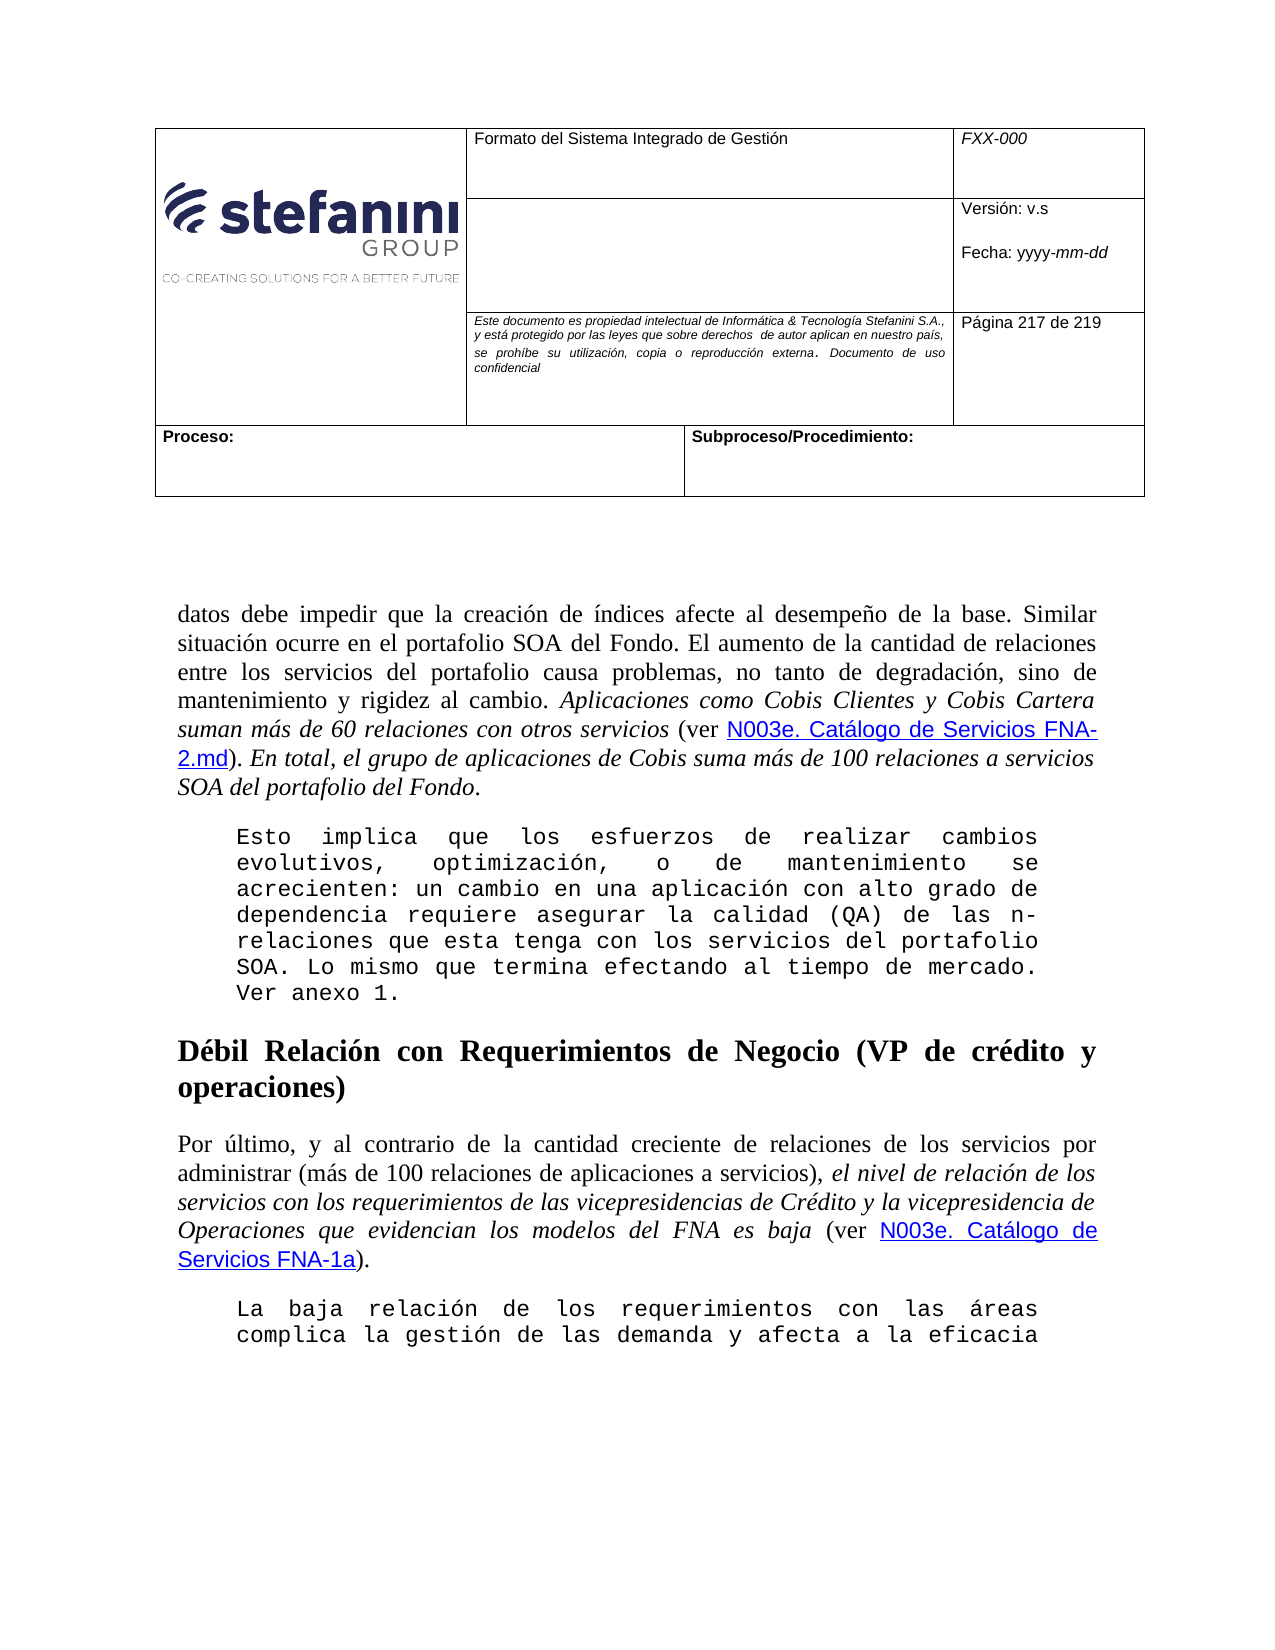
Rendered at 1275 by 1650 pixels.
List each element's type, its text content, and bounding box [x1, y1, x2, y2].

text Por último, y al contrario de la cantidad creciente de relaciones de los servicios por administrar (más de 100 relaciones de aplicaciones a servicios), el nivel de relación de los servicios con los requerimientos de las vicepresidencias de Crédito y la vicepresidencia de Operaciones que evidencian los modelos del FNA es baja (ver N003e. Catálogo de Servicios FNA-1a). [177, 1129, 1098, 1273]
text Esto implica que los esfuerzos de realizar cambios evolutivos, optimización, o de mantenimiento se acrecienten: un cambio en una aplicación con alto grado de dependencia requiere asegurar la calidad (QA) de las n-relaciones que esta tenga con los servicios del portafolio SOA. Lo mismo que termina efectando al tiempo de mercado. Ver anexo 1. [236, 826, 1039, 1007]
text La baja relación de los requerimientos con las áreas complica la gestión de las demanda y afecta a la eficacia del portafolio de servicios que empieza a llenarse de servicios de tipo intermediarios o servicios utilitarios, que terminan consumiento mayores recursos que los servicios de negocio, que son los que responden a las áreas de negocio en sus términos. [236, 1298, 1039, 1350]
text El grado de relación de dependencia de las aplicaciones proveedoras de servicios es alto y requiere de intervención y un gobierno que prevenga y controle su aumento. Esta situación tiene equivalencia en otra rama de la gestión: en la gestión de bases de datos suce de que la proliferación de índices, que aumentan el desempeño de las operaciones de consulta, degrada el desempeño de las operaciones de modificación. El administrador de base de datos debe impedir que la creación de índices afecte al desempeño de la base. Similar situación ocurre en el portafolio SOA del Fondo. El aumento de la cantidad de relaciones entre los servicios del portafolio causa problemas, no tanto de degradación, sino de mantenimiento y rigidez al cambio. Aplicaciones como Cobis Clientes y Cobis Cartera suman más de 60 relaciones con otros servicios (ver N003e. Catálogo de Servicios FNA-2.md). En total, el grupo de aplicaciones de Cobis suma más de 100 relaciones a servicios SOA del portafolio del Fondo. [177, 599, 1098, 801]
subtitle Débil Relación con Requerimientos de Negocio (VP de crédito y operaciones) [177, 1032, 1098, 1104]
picture [162, 182, 460, 286]
